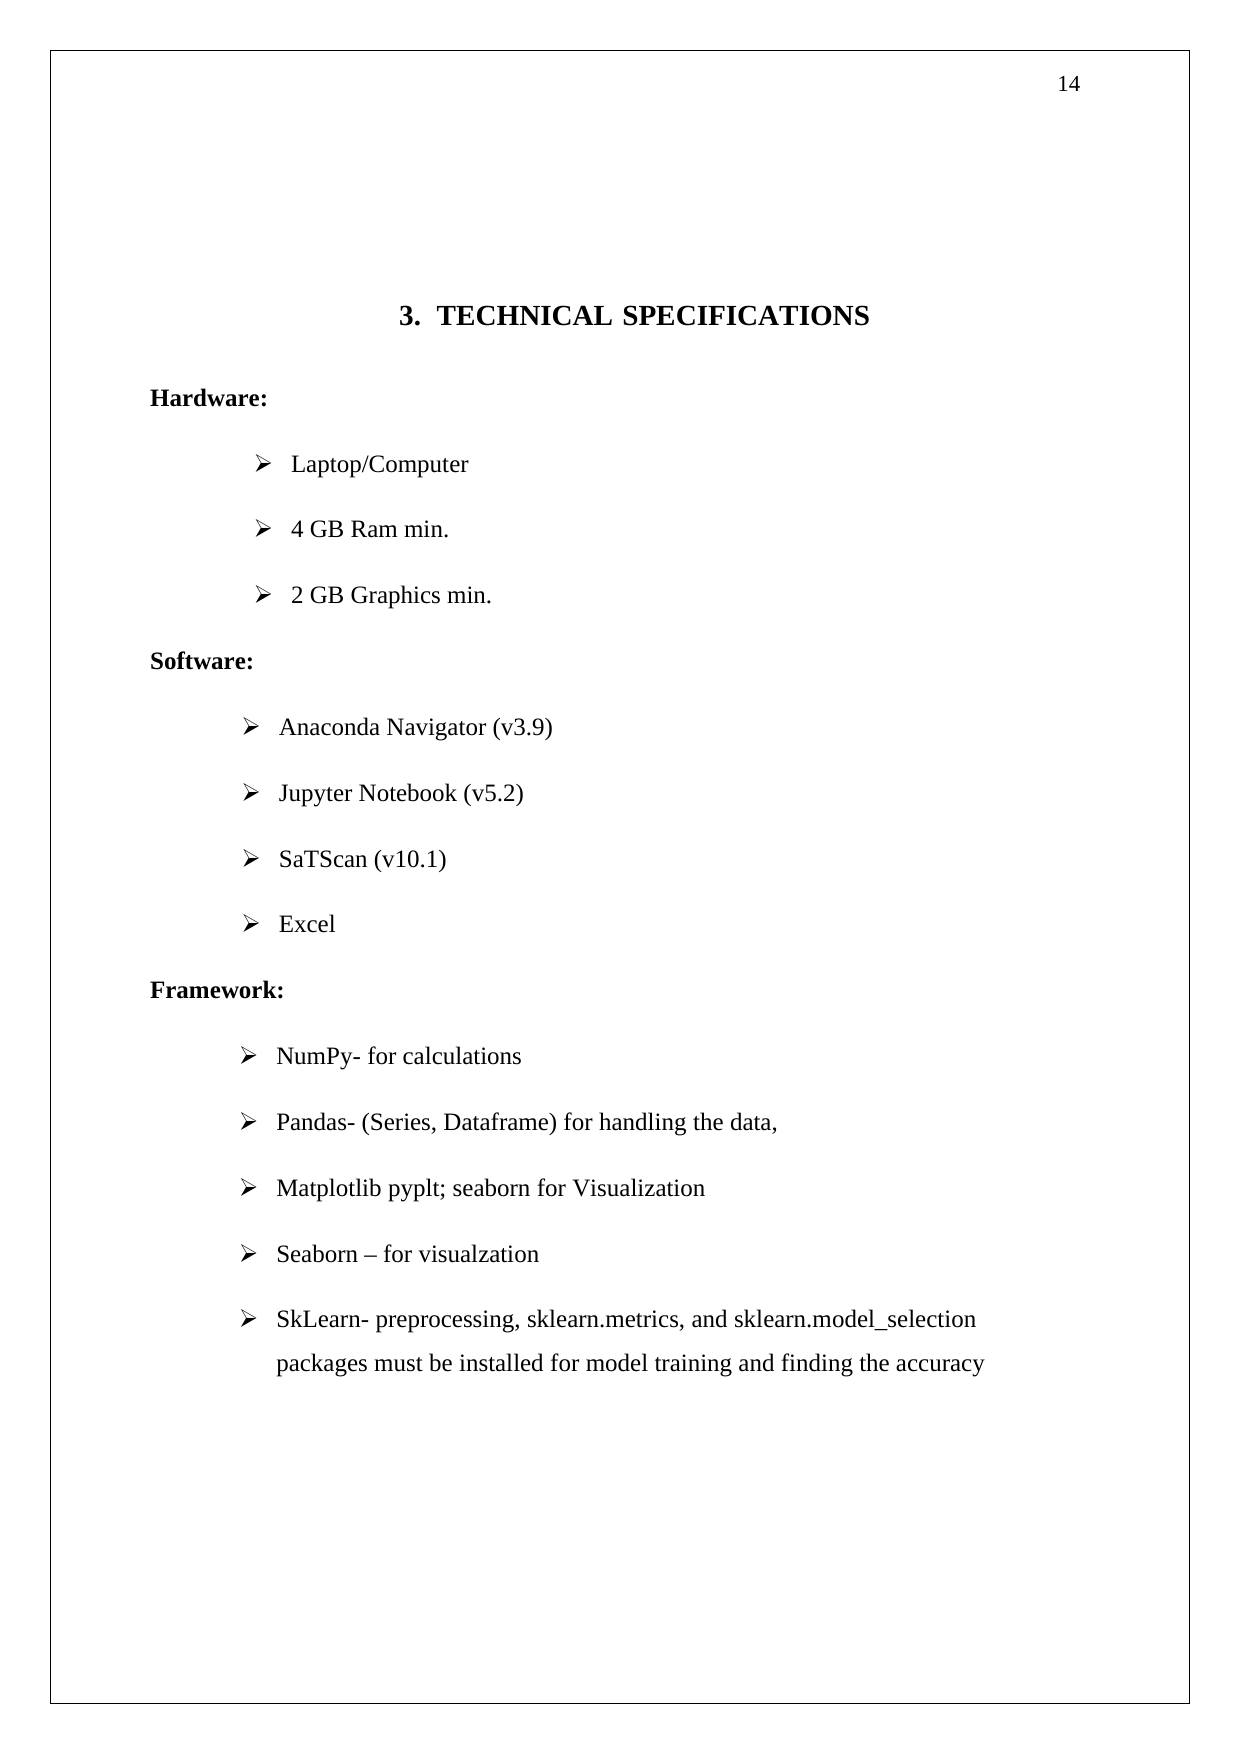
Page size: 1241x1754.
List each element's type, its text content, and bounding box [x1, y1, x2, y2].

list Matplotlib pyplt; seaborn for Visualization [238, 1173, 1017, 1202]
text Hardware: [150, 383, 1017, 412]
list Anaconda Navigator (v3.9) [241, 712, 1017, 741]
list SaTScan (v10.1) [241, 844, 1017, 872]
text Software: [150, 646, 1017, 675]
list Laptop/Computer [253, 449, 1017, 477]
list NumPy- for calculations [238, 1041, 1017, 1070]
list 4 GB Ram min. [253, 514, 1017, 543]
subtitle TECHNICAL SPECIFICATIONS [179, 298, 1090, 331]
list SkLearn- preprocessing, sklearn.metrics, and sklearn.model_selection packages must be installed for model training and finding the accuracy [238, 1304, 1017, 1376]
list Seaborn – for visualzation [238, 1239, 1017, 1267]
text Framework: [150, 975, 1017, 1004]
list Pandas- (Series, Dataframe) for handling the data, [238, 1107, 1017, 1136]
list 2 GB Graphics min. [253, 580, 1017, 609]
list Jupyter Notebook (v5.2) [241, 778, 1017, 807]
list Excel [241, 909, 1017, 938]
